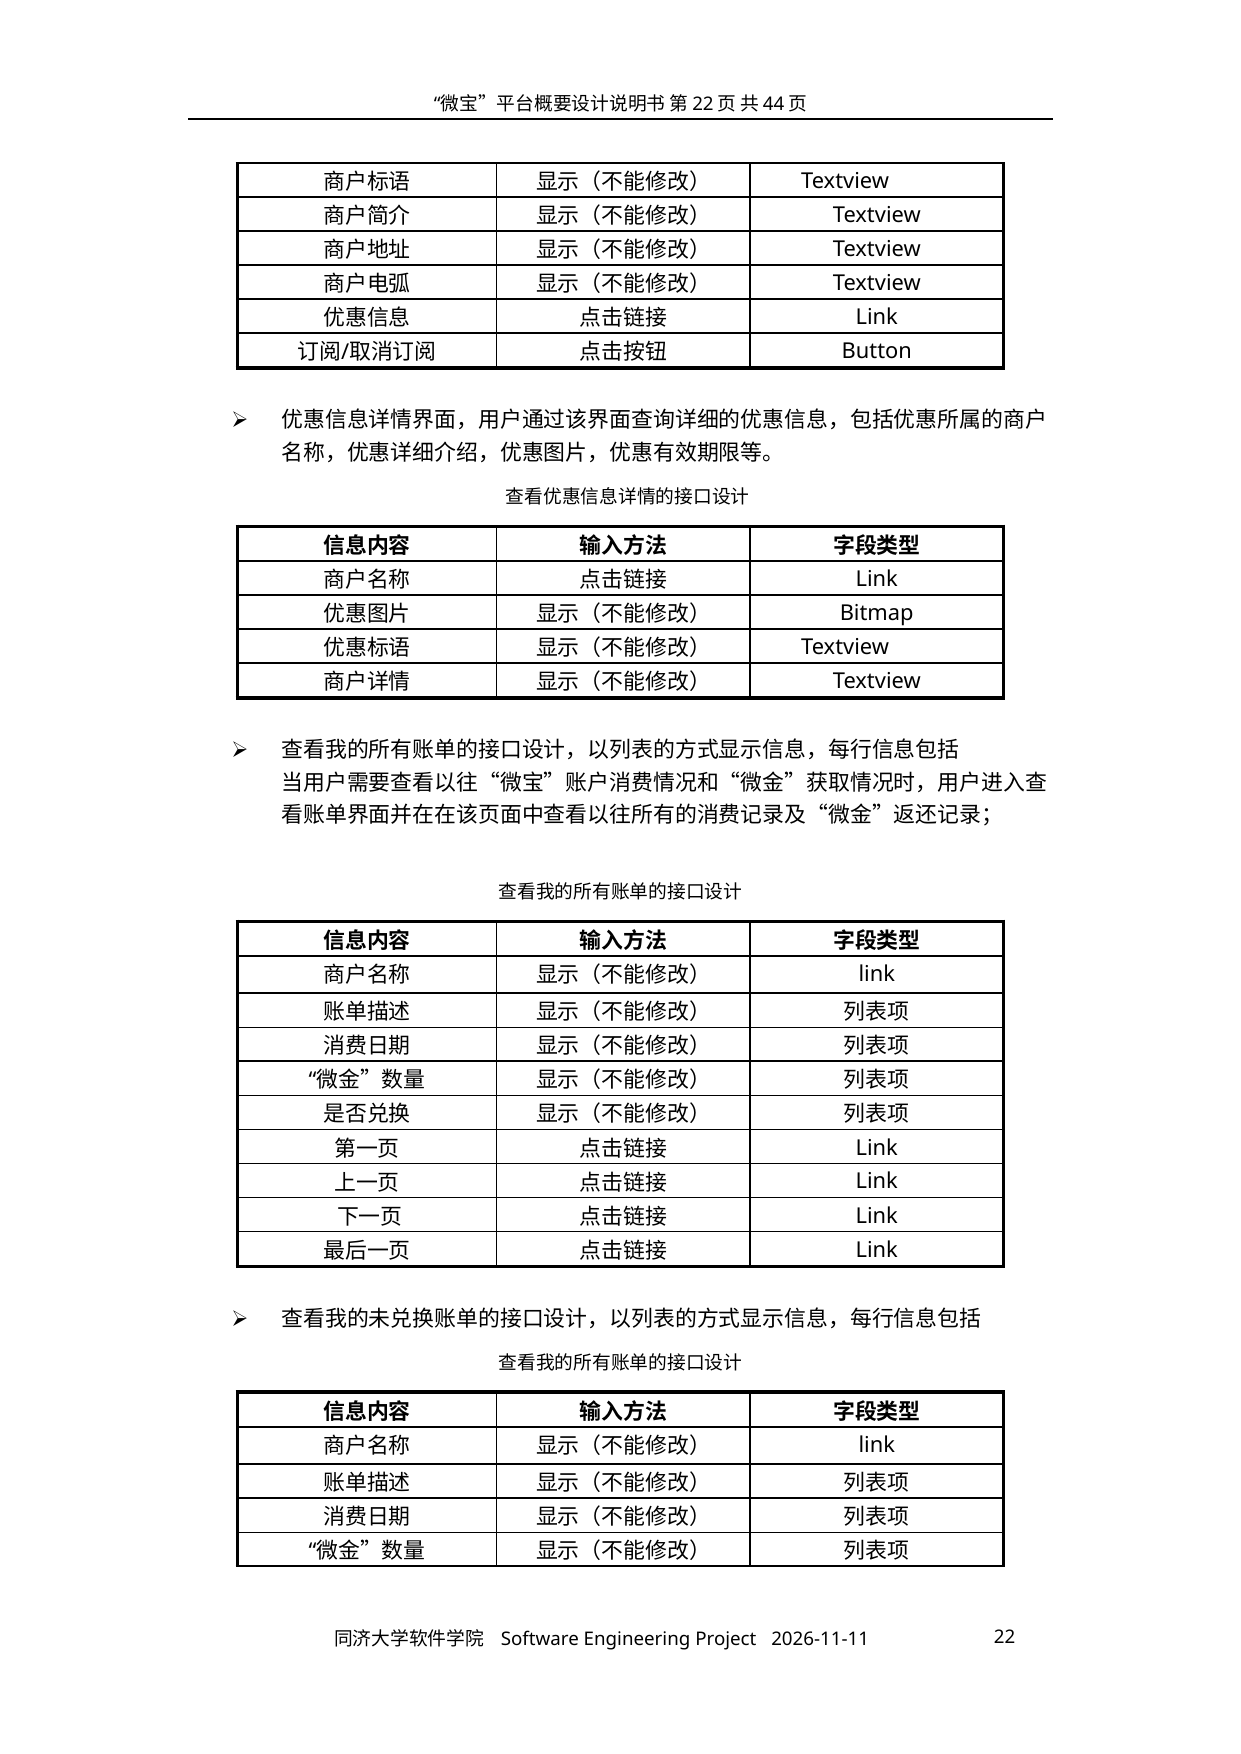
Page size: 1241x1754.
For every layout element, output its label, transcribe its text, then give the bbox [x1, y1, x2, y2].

table_cell Textview [751, 164, 1002, 196]
table_cell Button [751, 334, 1002, 366]
table_header 信息内容 [239, 1394, 496, 1426]
table_cell 显示（不能修改） [497, 232, 749, 264]
table_cell 显示（不能修改） [497, 1499, 749, 1531]
table_cell 点击链接 [497, 1130, 749, 1163]
table_cell 显示（不能修改） [497, 1028, 749, 1060]
table_cell Textview [751, 232, 1002, 264]
table_header 信息内容 [239, 923, 496, 955]
table_cell 点击按钮 [497, 334, 749, 366]
table_cell Link [751, 562, 1002, 594]
table_header 输入方法 [497, 923, 749, 955]
table_header 字段类型 [751, 923, 1002, 955]
table_cell 点击链接 [497, 1164, 749, 1197]
list 当用户需要查看以往“微宝”账户消费情况和“微金”获取情况时，用户进入查看账单界面并在在该页面中查看以往所有的消费记录及“微金”返还记录； [281, 764, 1053, 829]
table_cell 第一页 [239, 1130, 496, 1163]
table_cell 商户名称 [239, 1428, 496, 1463]
table_cell 账单描述 [239, 994, 496, 1026]
text 查看我的所有账单的接口设计 [187, 874, 1053, 907]
table_cell Textview [751, 630, 1002, 662]
table_cell “微金”数量 [239, 1533, 496, 1565]
table_cell 账单描述 [239, 1465, 496, 1497]
table_cell 列表项 [751, 1499, 1002, 1531]
table_cell 显示（不能修改） [497, 164, 749, 196]
table_cell 显示（不能修改） [497, 1062, 749, 1094]
table_cell link [751, 1428, 1002, 1463]
table_cell 商户名称 [239, 957, 496, 992]
table_cell 是否兑换 [239, 1096, 496, 1128]
table_cell 列表项 [751, 994, 1002, 1026]
list 优惠信息详情界面，用户通过该界面查询详细的优惠信息，包括优惠所属的商户名称，优惠详细介绍，优惠图片，优惠有效期限等。 [231, 402, 1053, 467]
table_cell 显示（不能修改） [497, 1428, 749, 1463]
table_cell 点击链接 [497, 1232, 749, 1265]
list 查看我的所有账单的接口设计，以列表的方式显示信息，每行信息包括 [231, 732, 1053, 764]
table_cell 优惠信息 [239, 300, 496, 332]
table_cell 点击链接 [497, 1198, 749, 1231]
table_cell 优惠标语 [239, 630, 496, 662]
table_cell Link [751, 1130, 1002, 1163]
table_cell 显示（不能修改） [497, 994, 749, 1026]
table_header 字段类型 [751, 1394, 1002, 1426]
table_cell 显示（不能修改） [497, 957, 749, 992]
table_header 字段类型 [751, 528, 1002, 560]
table_cell Link [751, 1232, 1002, 1265]
table_cell 点击链接 [497, 300, 749, 332]
table_cell 显示（不能修改） [497, 1465, 749, 1497]
table_cell 显示（不能修改） [497, 1533, 749, 1565]
table_cell 商户名称 [239, 562, 496, 594]
table_cell 商户标语 [239, 164, 496, 196]
table_cell 列表项 [751, 1062, 1002, 1094]
table_cell Textview [751, 198, 1002, 230]
table_cell 订阅/取消订阅 [239, 334, 496, 366]
table_cell 显示（不能修改） [497, 630, 749, 662]
table_cell Textview [751, 266, 1002, 298]
table_cell 显示（不能修改） [497, 664, 749, 696]
table_cell 消费日期 [239, 1028, 496, 1060]
text 查看优惠信息详情的接口设计 [187, 479, 1053, 512]
table_cell 商户详情 [239, 664, 496, 696]
table_cell 显示（不能修改） [497, 1096, 749, 1128]
text 查看我的所有账单的接口设计 [187, 1345, 1053, 1378]
list 查看我的未兑换账单的接口设计，以列表的方式显示信息，每行信息包括 [231, 1300, 1053, 1333]
table_cell Bitmap [751, 596, 1002, 628]
table_cell Textview [751, 664, 1002, 696]
table_cell 商户电弧 [239, 266, 496, 298]
table_cell “微金”数量 [239, 1062, 496, 1094]
table_cell 商户地址 [239, 232, 496, 264]
table_cell 上一页 [239, 1164, 496, 1197]
table_cell 商户简介 [239, 198, 496, 230]
table_cell 消费日期 [239, 1499, 496, 1531]
table_cell 列表项 [751, 1096, 1002, 1128]
table_cell Link [751, 1164, 1002, 1197]
table_cell 优惠图片 [239, 596, 496, 628]
table_header 输入方法 [497, 1394, 749, 1426]
table_cell link [751, 957, 1002, 992]
table_cell 最后一页 [239, 1232, 496, 1265]
table_cell Link [751, 1198, 1002, 1231]
table_cell 列表项 [751, 1533, 1002, 1565]
table_cell 列表项 [751, 1028, 1002, 1060]
table_cell Link [751, 300, 1002, 332]
table_cell 列表项 [751, 1465, 1002, 1497]
table_cell 下一页 [239, 1198, 496, 1231]
table_header 信息内容 [239, 528, 496, 560]
table_cell 点击链接 [497, 562, 749, 594]
table_cell 显示（不能修改） [497, 596, 749, 628]
table_header 输入方法 [497, 528, 749, 560]
table_cell 显示（不能修改） [497, 198, 749, 230]
table_cell 显示（不能修改） [497, 266, 749, 298]
